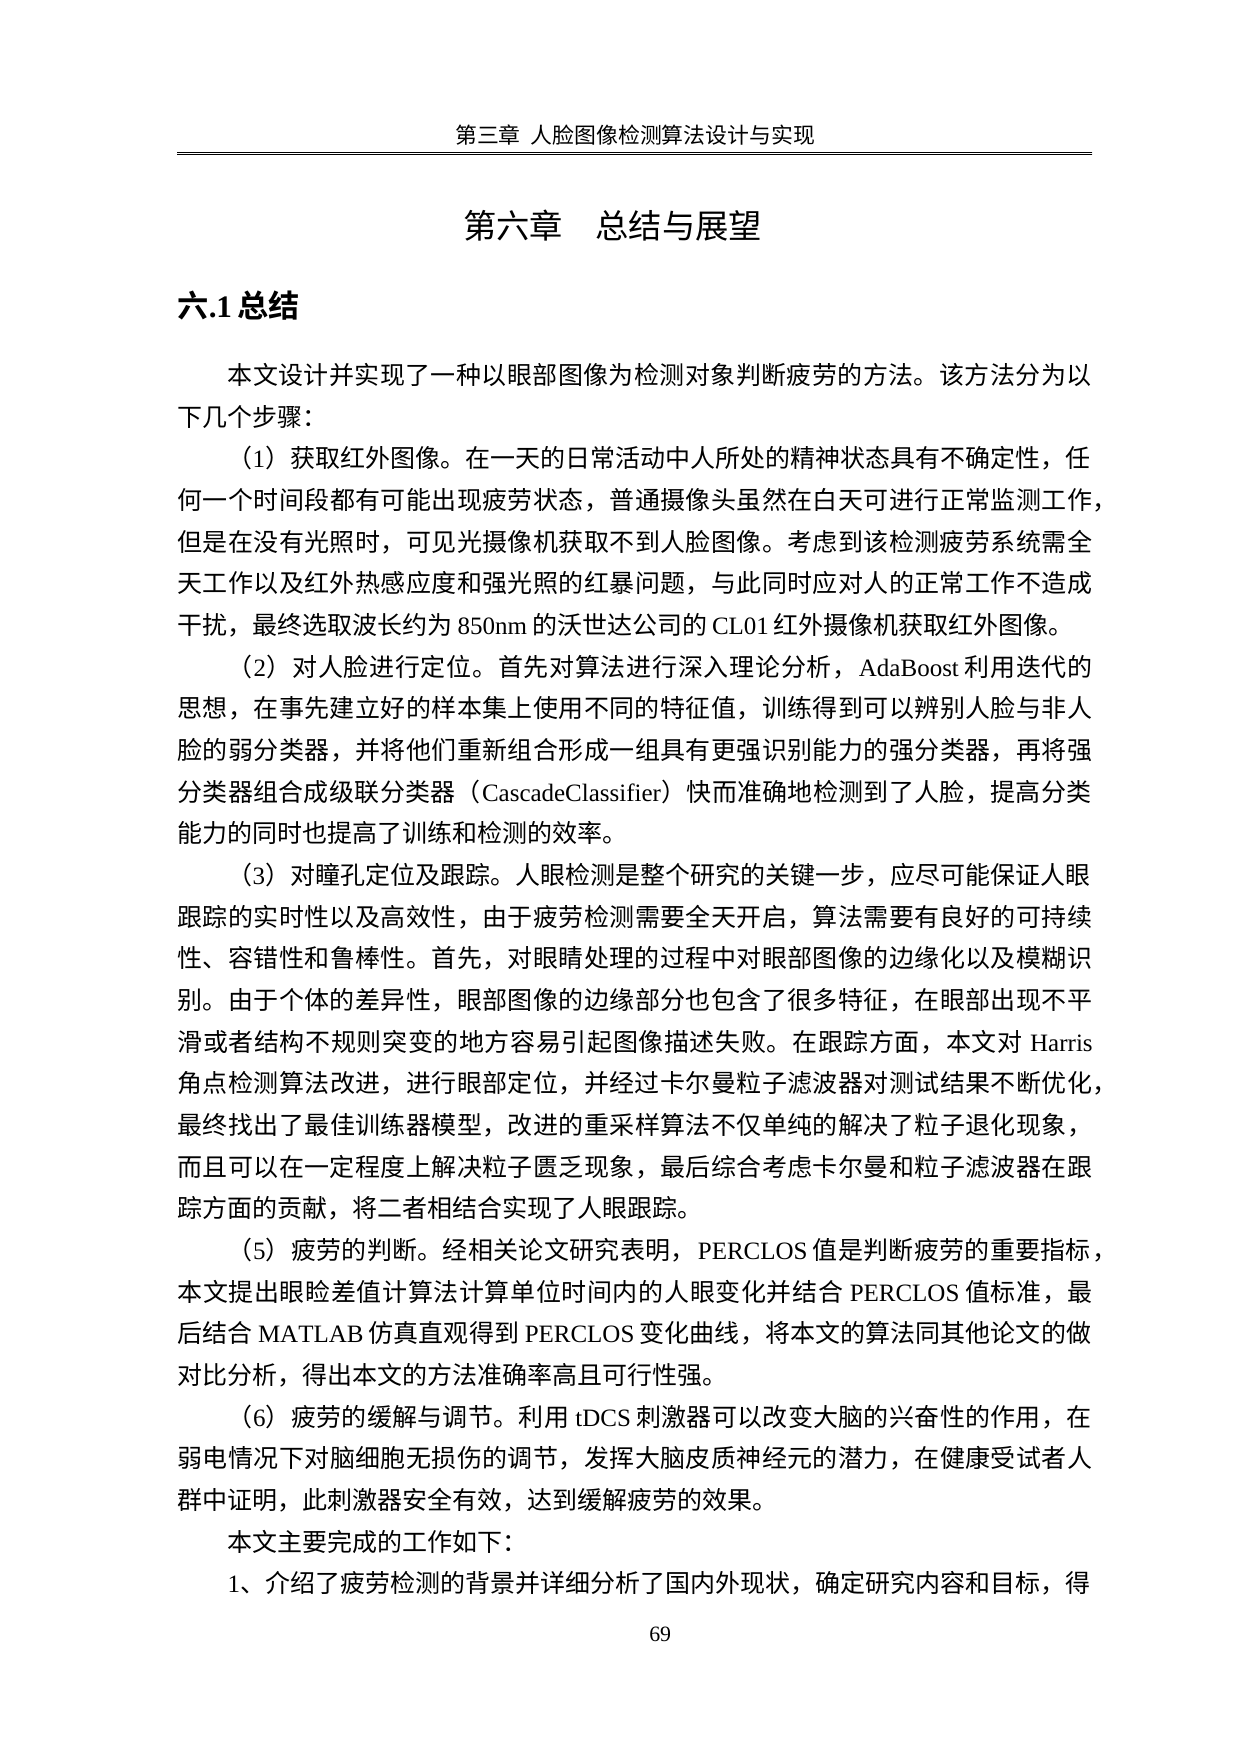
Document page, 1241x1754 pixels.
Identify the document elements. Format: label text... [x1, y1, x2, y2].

text （3）对瞳孔定位及跟踪。人眼检测是整个研究的关键一步，应尽可能保证人眼跟踪的实时性以及高效性，由于疲劳检测需要全天开启，算法需要有良好的可持续性、容错性和鲁棒性。首先，对眼睛处理的过程中对眼部图像的边缘化以及模糊识别。由于个体的差异性，眼部图像的边缘部分也包含了很多特征，在眼部出现不平滑或者结构不规则突变的地方容易引起图像描述失败。在跟踪方面，本文对Harris角点检测算法改进，进行眼部定位，并经过卡尔曼粒子滤波器对测试结果不断优化，最终找出了最佳训练器模型，改进的重采样算法不仅单纯的解决了粒子退化现象，而且可以在一定程度上解决粒子匮乏现象，最后综合考虑卡尔曼和粒子滤波器在跟踪方面的贡献，将二者相结合实现了人眼跟踪。 [177, 851, 1092, 1226]
text 1、介绍了疲劳检测的背景并详细分析了国内外现状，确定研究内容和目标，得出本课题具有重要的现实意义和广阔的研究前景； [177, 1559, 1092, 1601]
text （1）获取红外图像。在一天的日常活动中人所处的精神状态具有不确定性，任何一个时间段都有可能出现疲劳状态，普通摄像头虽然在白天可进行正常监测工作，但是在没有光照时，可见光摄像机获取不到人脸图像。考虑到该检测疲劳系统需全天工作以及红外热感应度和强光照的红暴问题，与此同时应对人的正常工作不造成干扰，最终选取波长约为850nm的沃世达公司的CL01红外摄像机获取红外图像。 [177, 434, 1092, 643]
subtitle 总结与展望 [132, 205, 1092, 247]
text （6）疲劳的缓解与调节。利用tDCS刺激器可以改变大脑的兴奋性的作用，在弱电情况下对脑细胞无损伤的调节，发挥大脑皮质神经元的潜力，在健康受试者人群中证明，此刺激器安全有效，达到缓解疲劳的效果。 [177, 1393, 1092, 1518]
text 本文设计并实现了一种以眼部图像为检测对象判断疲劳的方法。该方法分为以下几个步骤： [177, 351, 1092, 434]
text （5）疲劳的判断。经相关论文研究表明，PERCLOS值是判断疲劳的重要指标，本文提出眼睑差值计算法计算单位时间内的人眼变化并结合PERCLOS值标准，最后结合MATLAB仿真直观得到PERCLOS变化曲线，将本文的算法同其他论文的做对比分析，得出本文的方法准确率高且可行性强。 [177, 1226, 1092, 1393]
subtitle 总结 [177, 284, 1092, 326]
text 本文主要完成的工作如下： [177, 1518, 1092, 1559]
text （2）对人脸进行定位。首先对算法进行深入理论分析，AdaBoost利用迭代的思想，在事先建立好的样本集上使用不同的特征值，训练得到可以辨别人脸与非人脸的弱分类器，并将他们重新组合形成一组具有更强识别能力的强分类器，再将强分类器组合成级联分类器（CascadeClassifier）快而准确地检测到了人脸，提高分类能力的同时也提高了训练和检测的效率。 [177, 643, 1092, 851]
